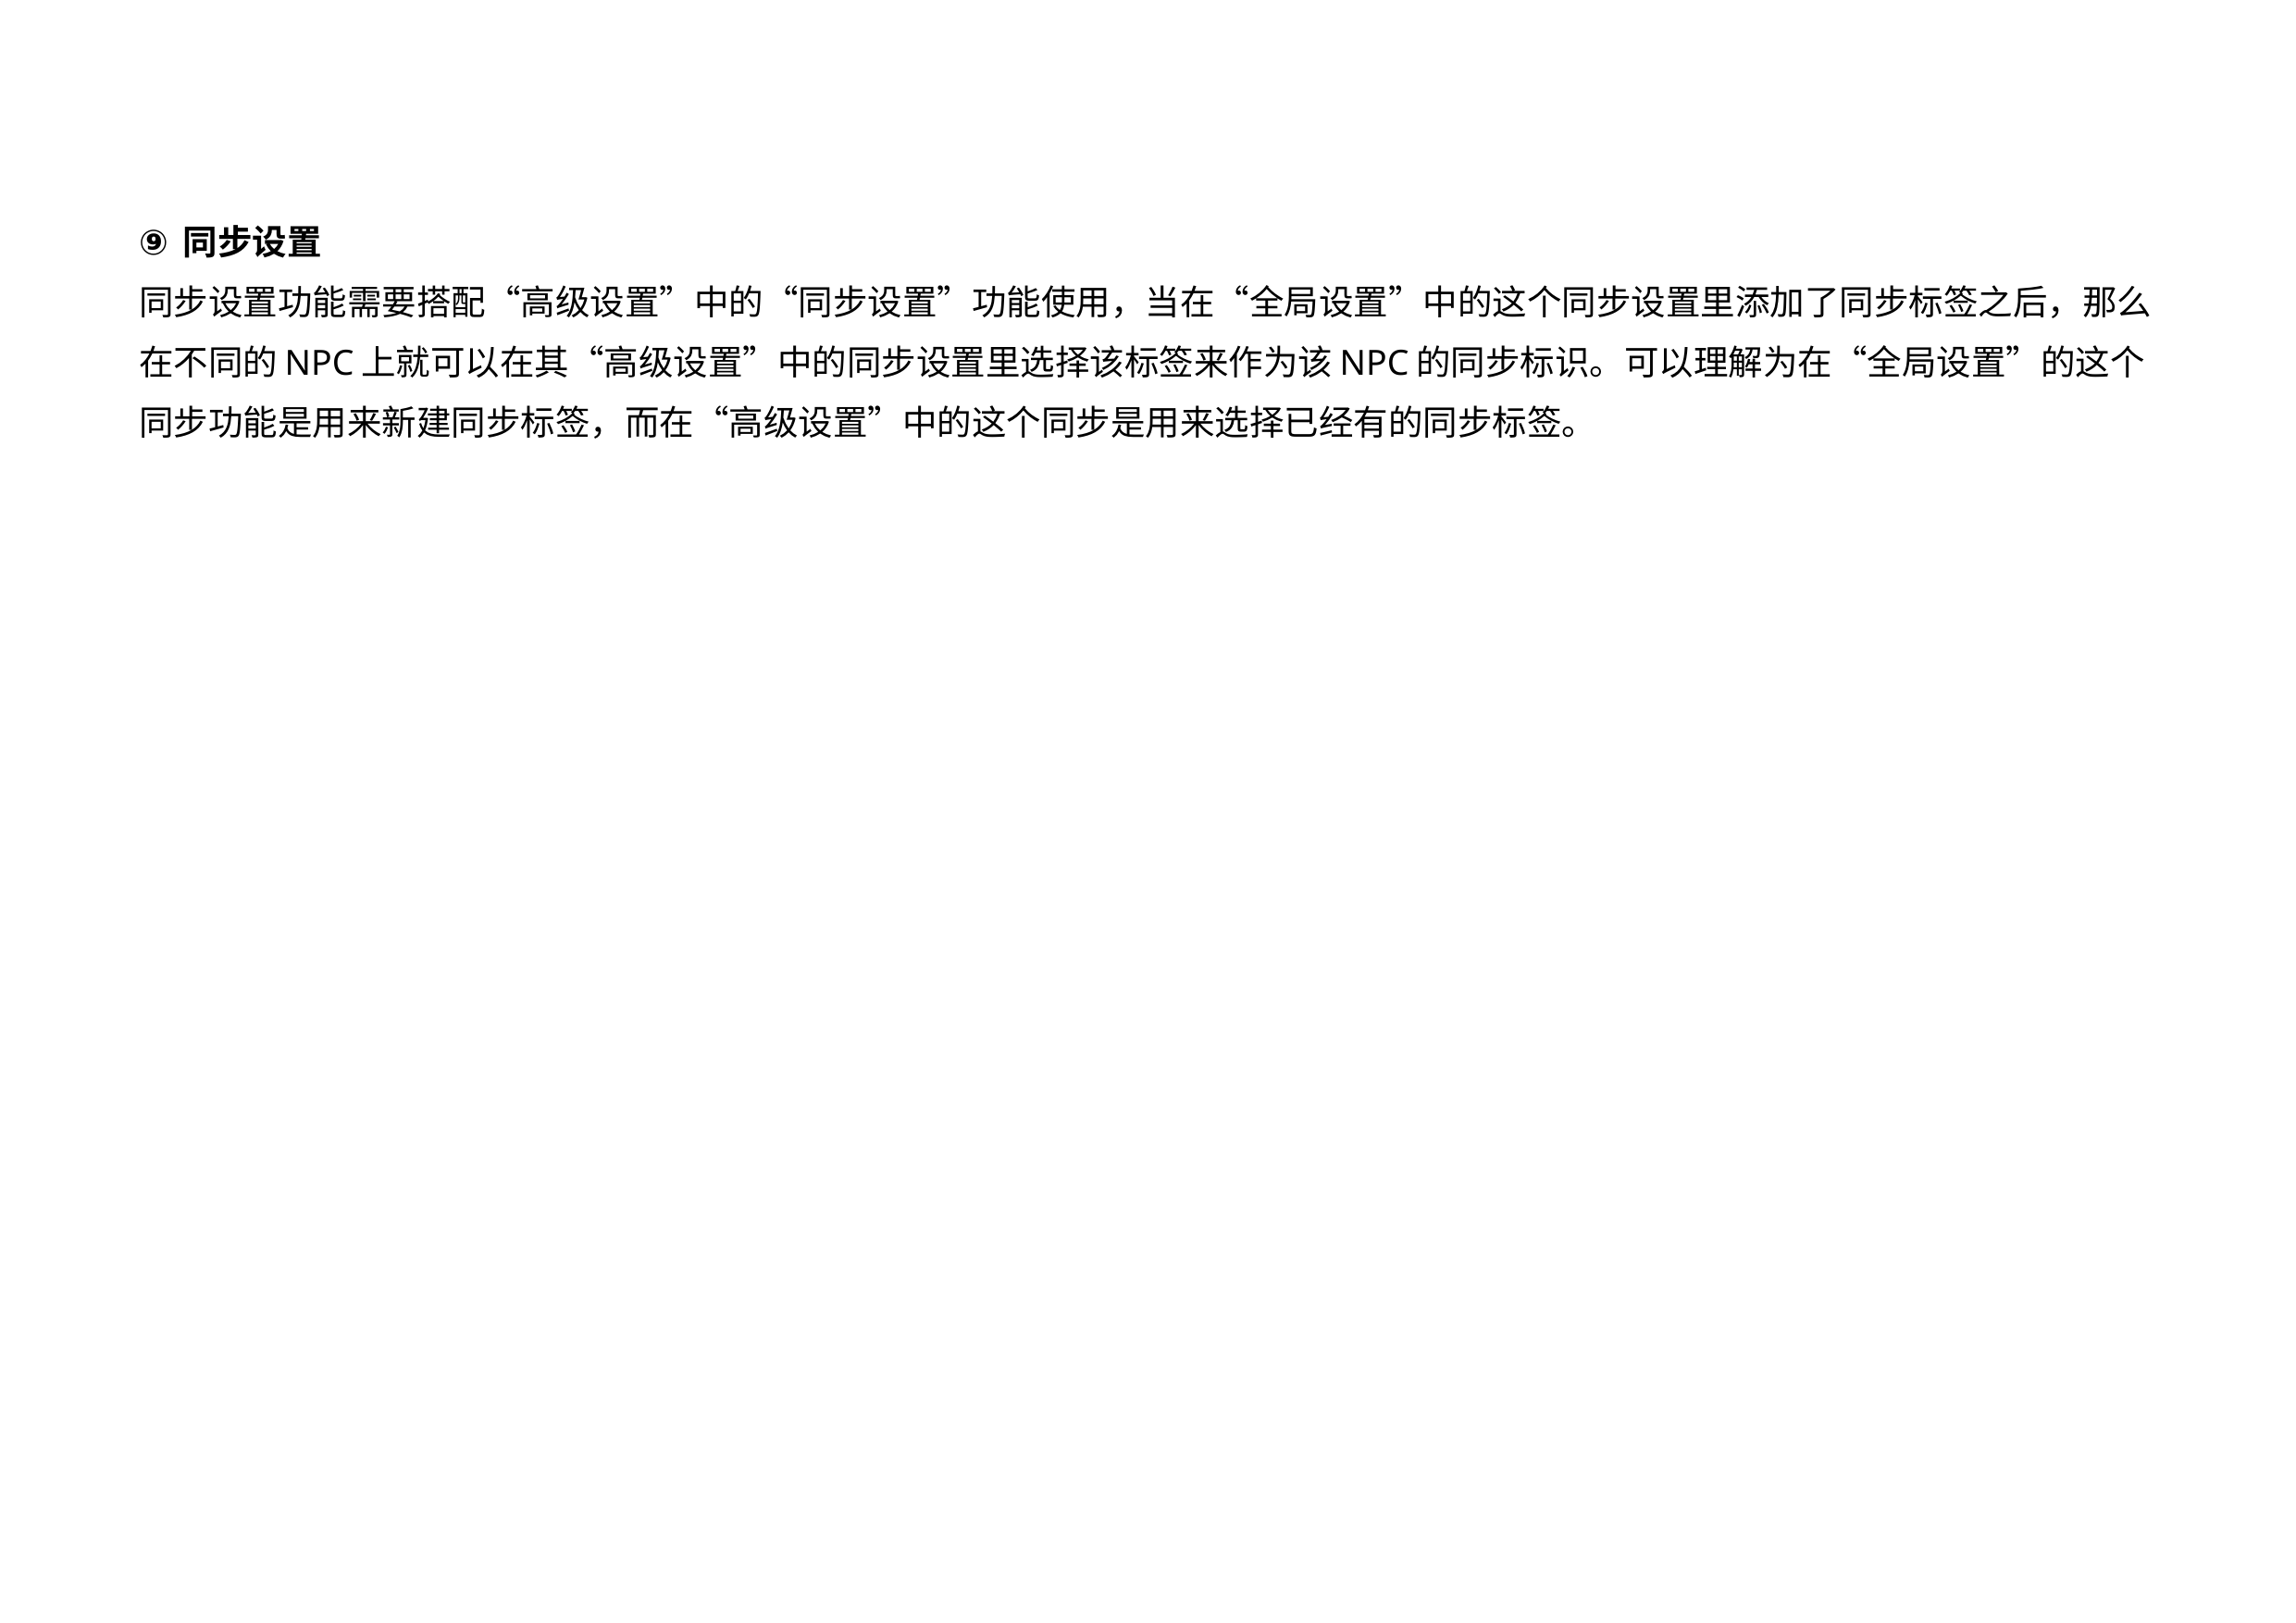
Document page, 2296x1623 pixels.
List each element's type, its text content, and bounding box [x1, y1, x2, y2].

list 同步设置 [139, 210, 2156, 270]
text 同步设置功能需要搭配“高级设置”中的“同步设置”功能使用，当在“全局设置”中的这个同步设置里添加了同步标签之后，那么在不同的NPC上就可以在其“高级设置”中的同步设置里选择该标签来作为该NPC的同步标识。可以理解为在“全局设置”的这个同步功能是用来新建同步标签，而在“高级设置”中的这个同步是用来选择已经有的同步标签。 [139, 270, 2156, 451]
